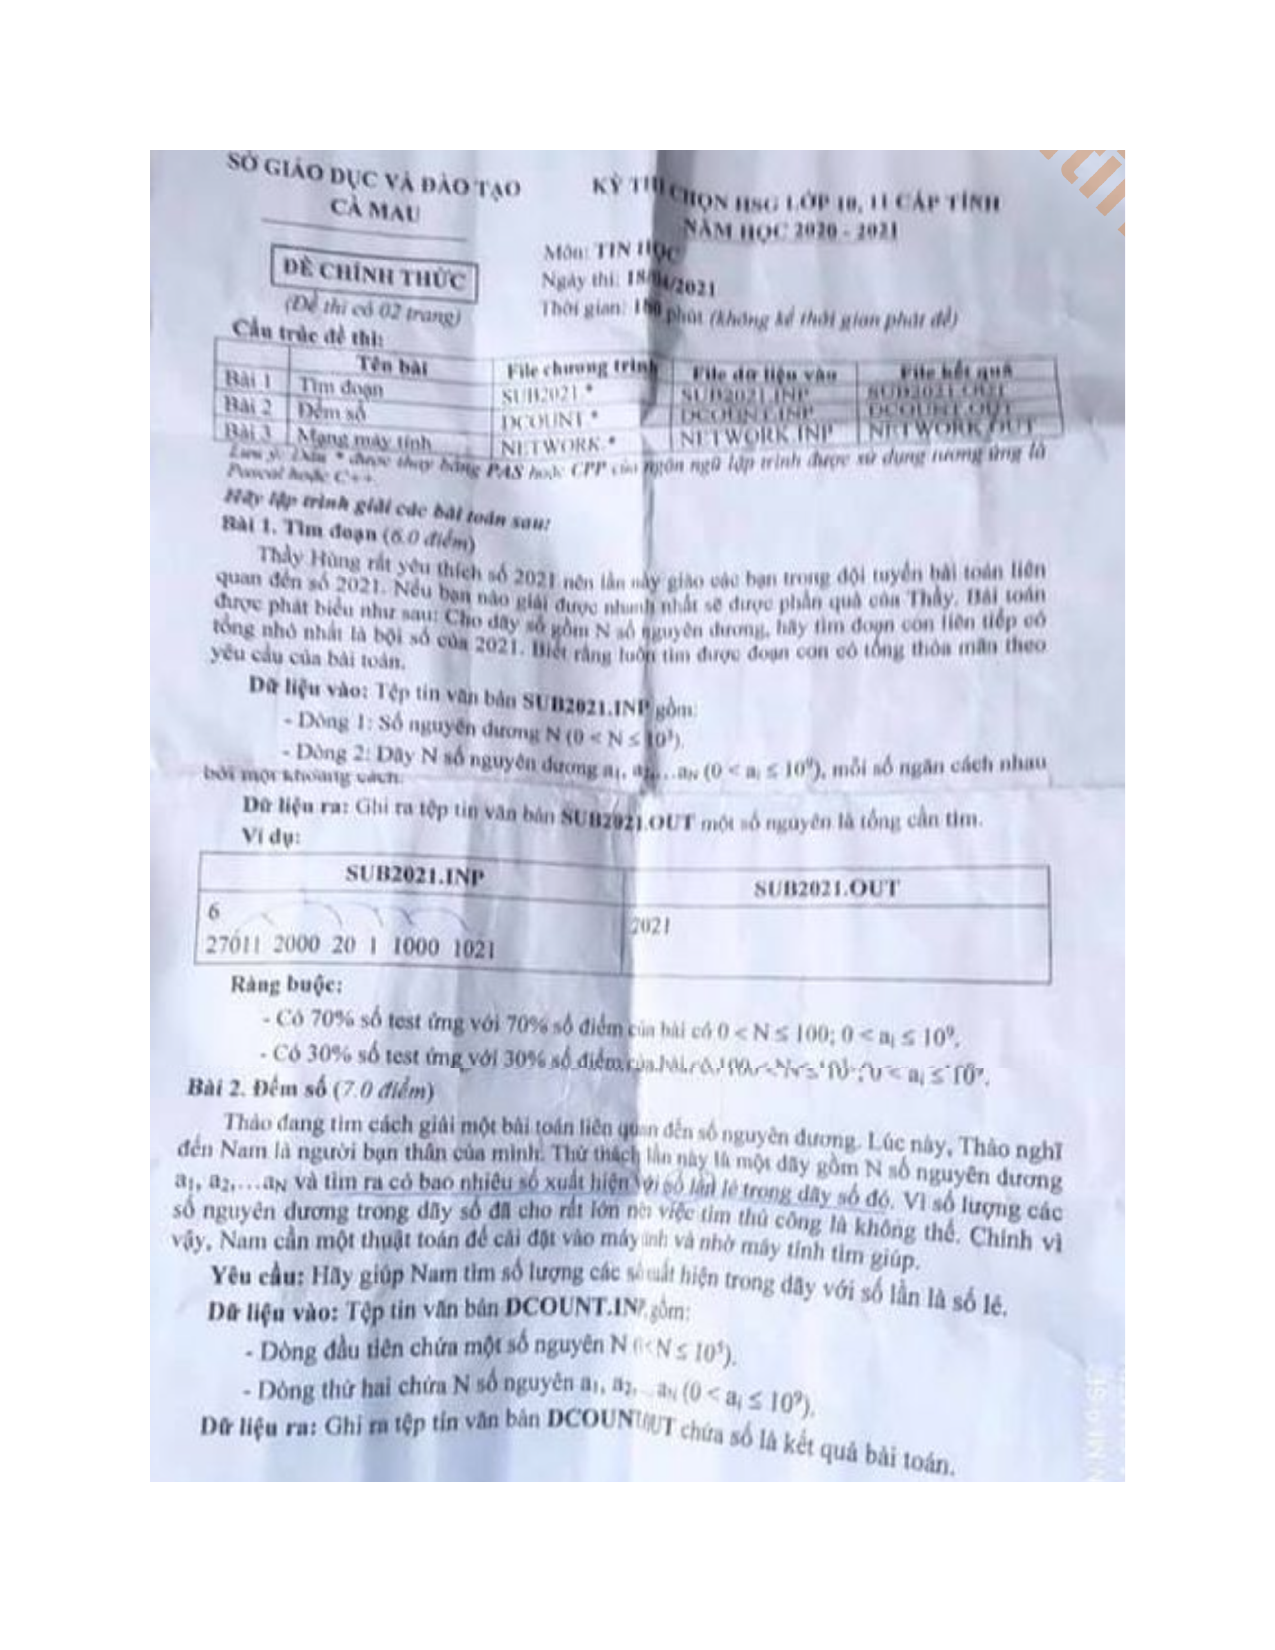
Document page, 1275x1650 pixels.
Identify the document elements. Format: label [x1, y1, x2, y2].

picture [150, 150, 1125, 1482]
